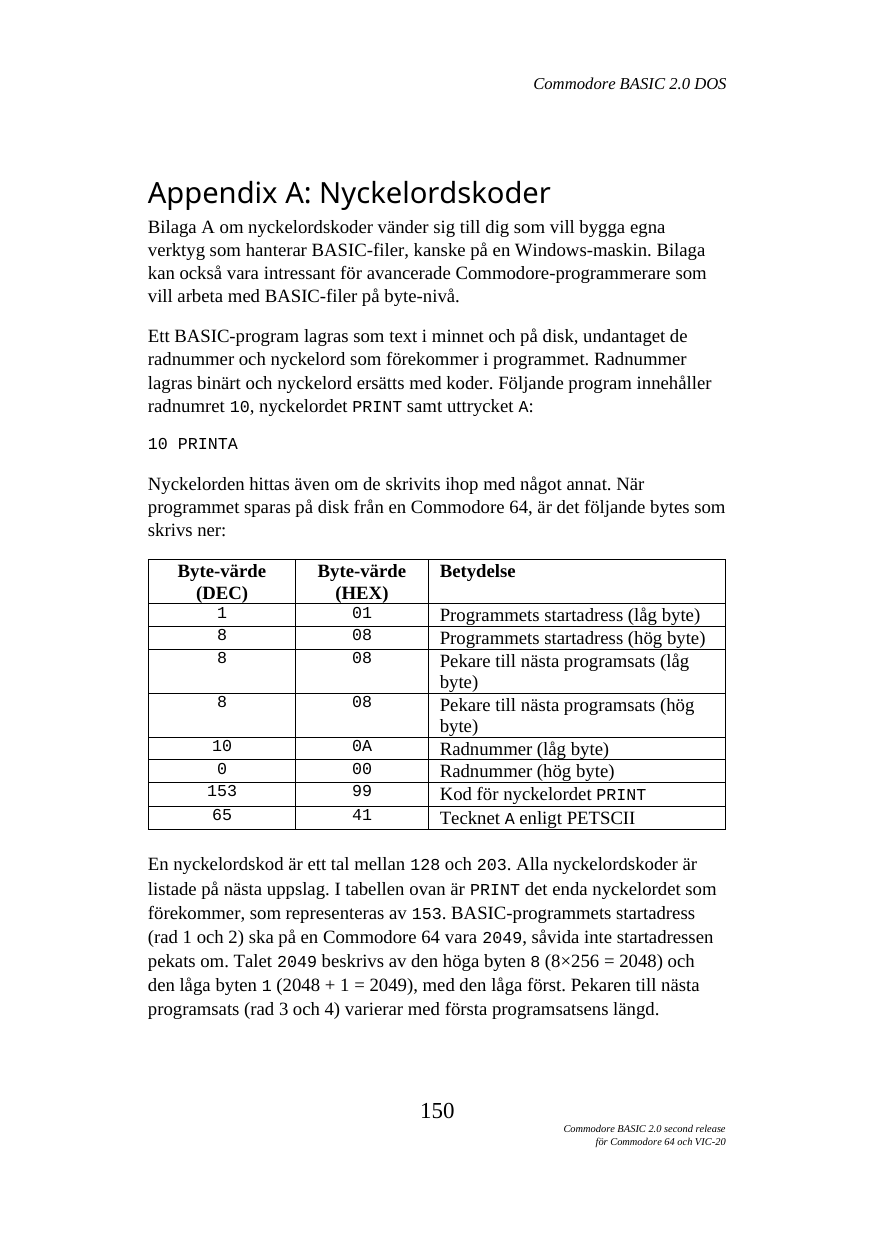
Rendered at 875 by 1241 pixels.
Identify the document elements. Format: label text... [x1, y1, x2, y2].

table_cell 8 [149, 694, 295, 737]
table_cell 8 [149, 627, 295, 648]
table_cell Programmets startadress (låg byte) [429, 604, 725, 626]
table_cell 0A [296, 738, 428, 759]
table_header Byte-värde (DEC) [149, 560, 295, 603]
table_cell 08 [296, 650, 428, 693]
table_header Betydelse [429, 560, 725, 603]
table_cell 153 [149, 783, 295, 806]
table_cell 08 [296, 694, 428, 737]
table_cell Radnummer (hög byte) [429, 760, 725, 782]
table_cell 99 [296, 783, 428, 806]
table_cell Tecknet A enligt PETSCII [429, 807, 725, 829]
text Nyckelorden hittas även om de skrivits ihop med något annat. När programmet sparas på disk från en Commodore 64, är det följande bytes som skrivs ner: [148, 473, 726, 541]
table_cell 01 [296, 604, 428, 626]
table_cell Radnummer (låg byte) [429, 738, 725, 759]
table_cell Kod för nyckelordet PRINT [429, 783, 725, 806]
table_cell Programmets startadress (hög byte) [429, 627, 725, 648]
text 10 PRINTA [148, 436, 726, 454]
text Bilaga A om nyckelordskoder vänder sig till dig som vill bygga egna verktyg som hanterar BASIC-filer, kanske på en Windows-maskin. Bilaga kan också vara intressant för avancerade Commodore-programmerare som vill arbeta med BASIC-filer på byte-nivå. [148, 216, 726, 307]
table_header Byte-värde (HEX) [296, 560, 428, 603]
table_cell 41 [296, 807, 428, 829]
table_cell 00 [296, 760, 428, 782]
table_cell 65 [149, 807, 295, 829]
table_cell 08 [296, 627, 428, 648]
text En nyckelordskod är ett tal mellan 128 och 203. Alla nyckelordskoder är listade på nästa uppslag. I tabellen ovan är PRINT det enda nyckelordet som förekommer, som representeras av 153. BASIC-programmets startadress (rad 1 och 2) ska på en Commodore 64 vara 2049, såvida inte startadressen pekats om. Talet 2049 beskrivs av den höga byten 8 (8×256 = 2048) och den låga byten 1 (2048 + 1 = 2049), med den låga först. Pekaren till nästa programsats (rad 3 och 4) varierar med första programsatsens längd. [148, 830, 726, 1020]
table_cell 0 [149, 760, 295, 782]
table_cell Pekare till nästa programsats (låg byte) [429, 650, 725, 693]
subtitle Appendix A: Nyckelordskoder [148, 173, 726, 212]
table_cell 10 [149, 738, 295, 759]
table_cell 8 [149, 650, 295, 693]
table_cell Pekare till nästa programsats (hög byte) [429, 694, 725, 737]
text Ett BASIC-program lagras som text i minnet och på disk, undantaget de radnummer och nyckelord som förekommer i programmet. Radnummer lagras binärt och nyckelord ersätts med koder. Följande program innehåller radnumret 10, nyckelordet PRINT samt uttrycket A: [148, 325, 726, 417]
table_cell 1 [149, 604, 295, 626]
